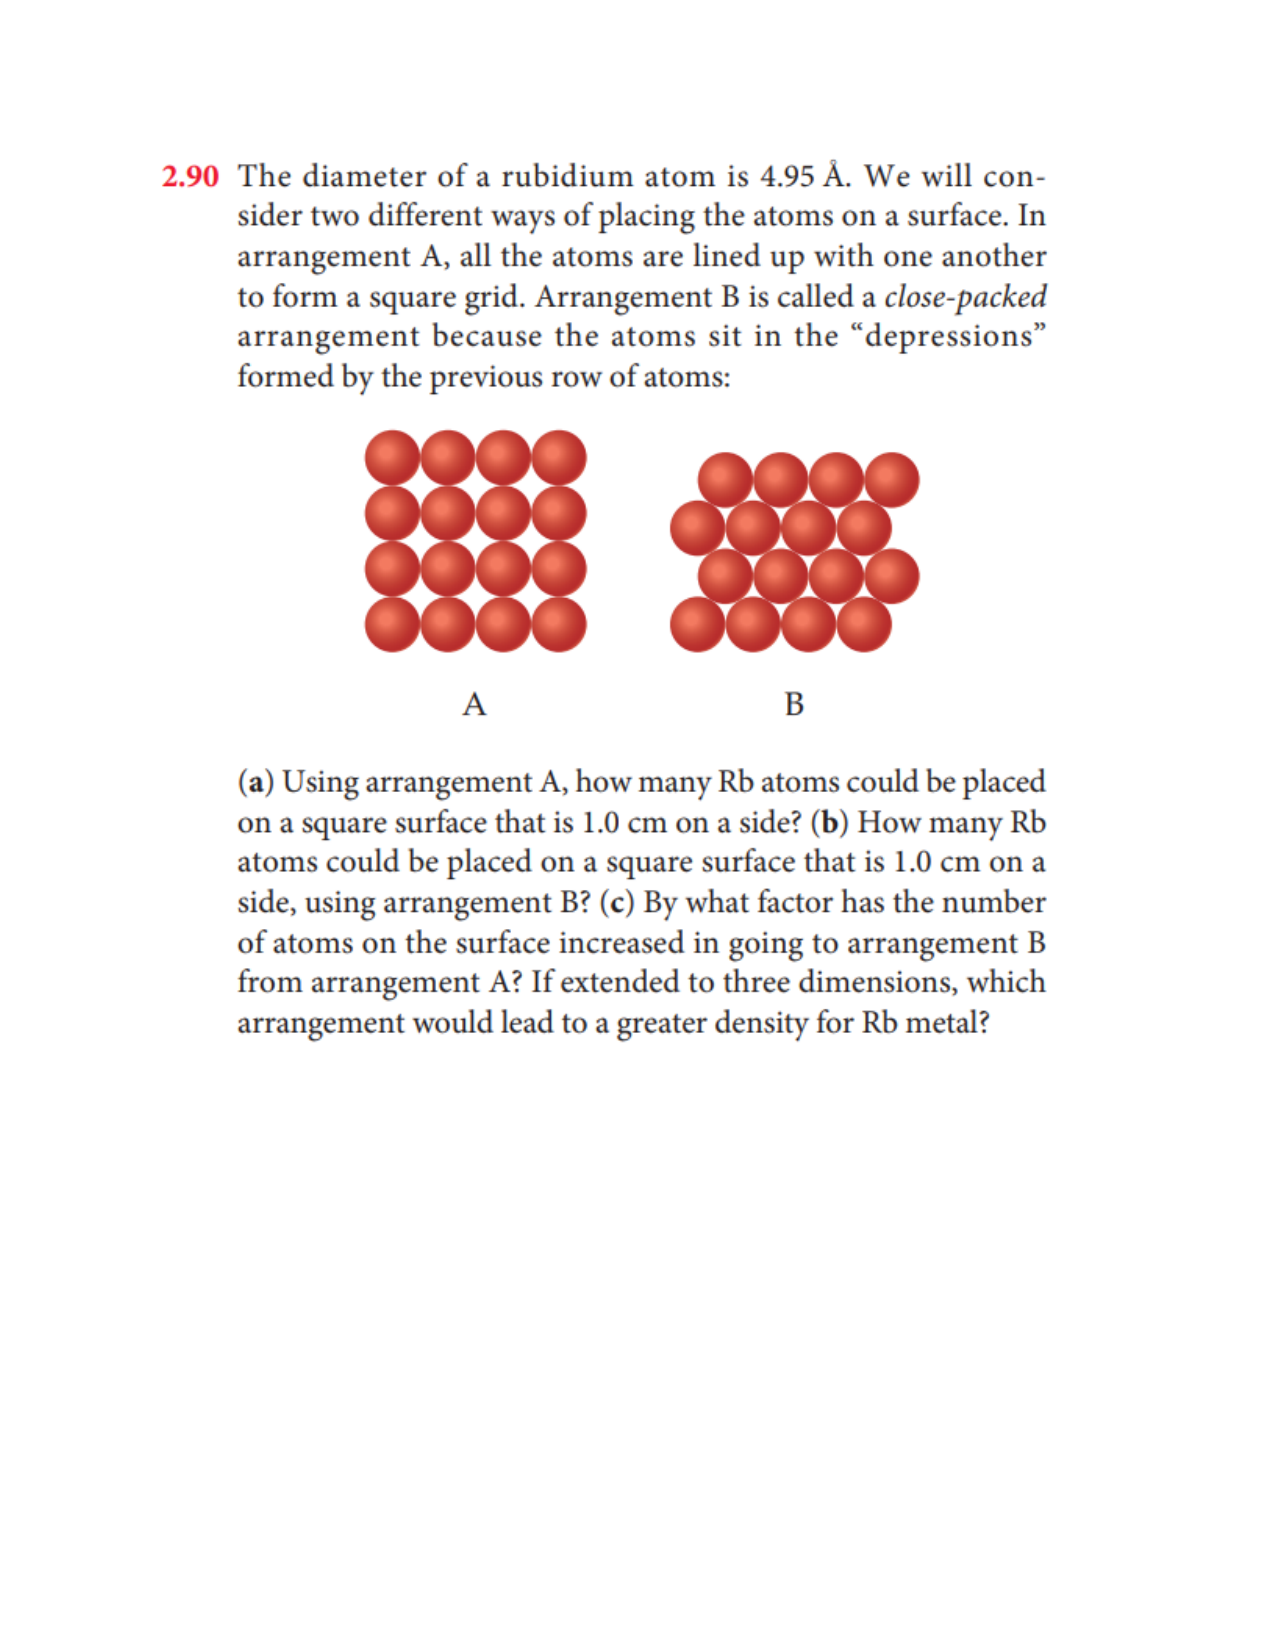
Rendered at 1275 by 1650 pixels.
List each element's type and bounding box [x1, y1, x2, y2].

picture [150, 150, 1072, 1047]
